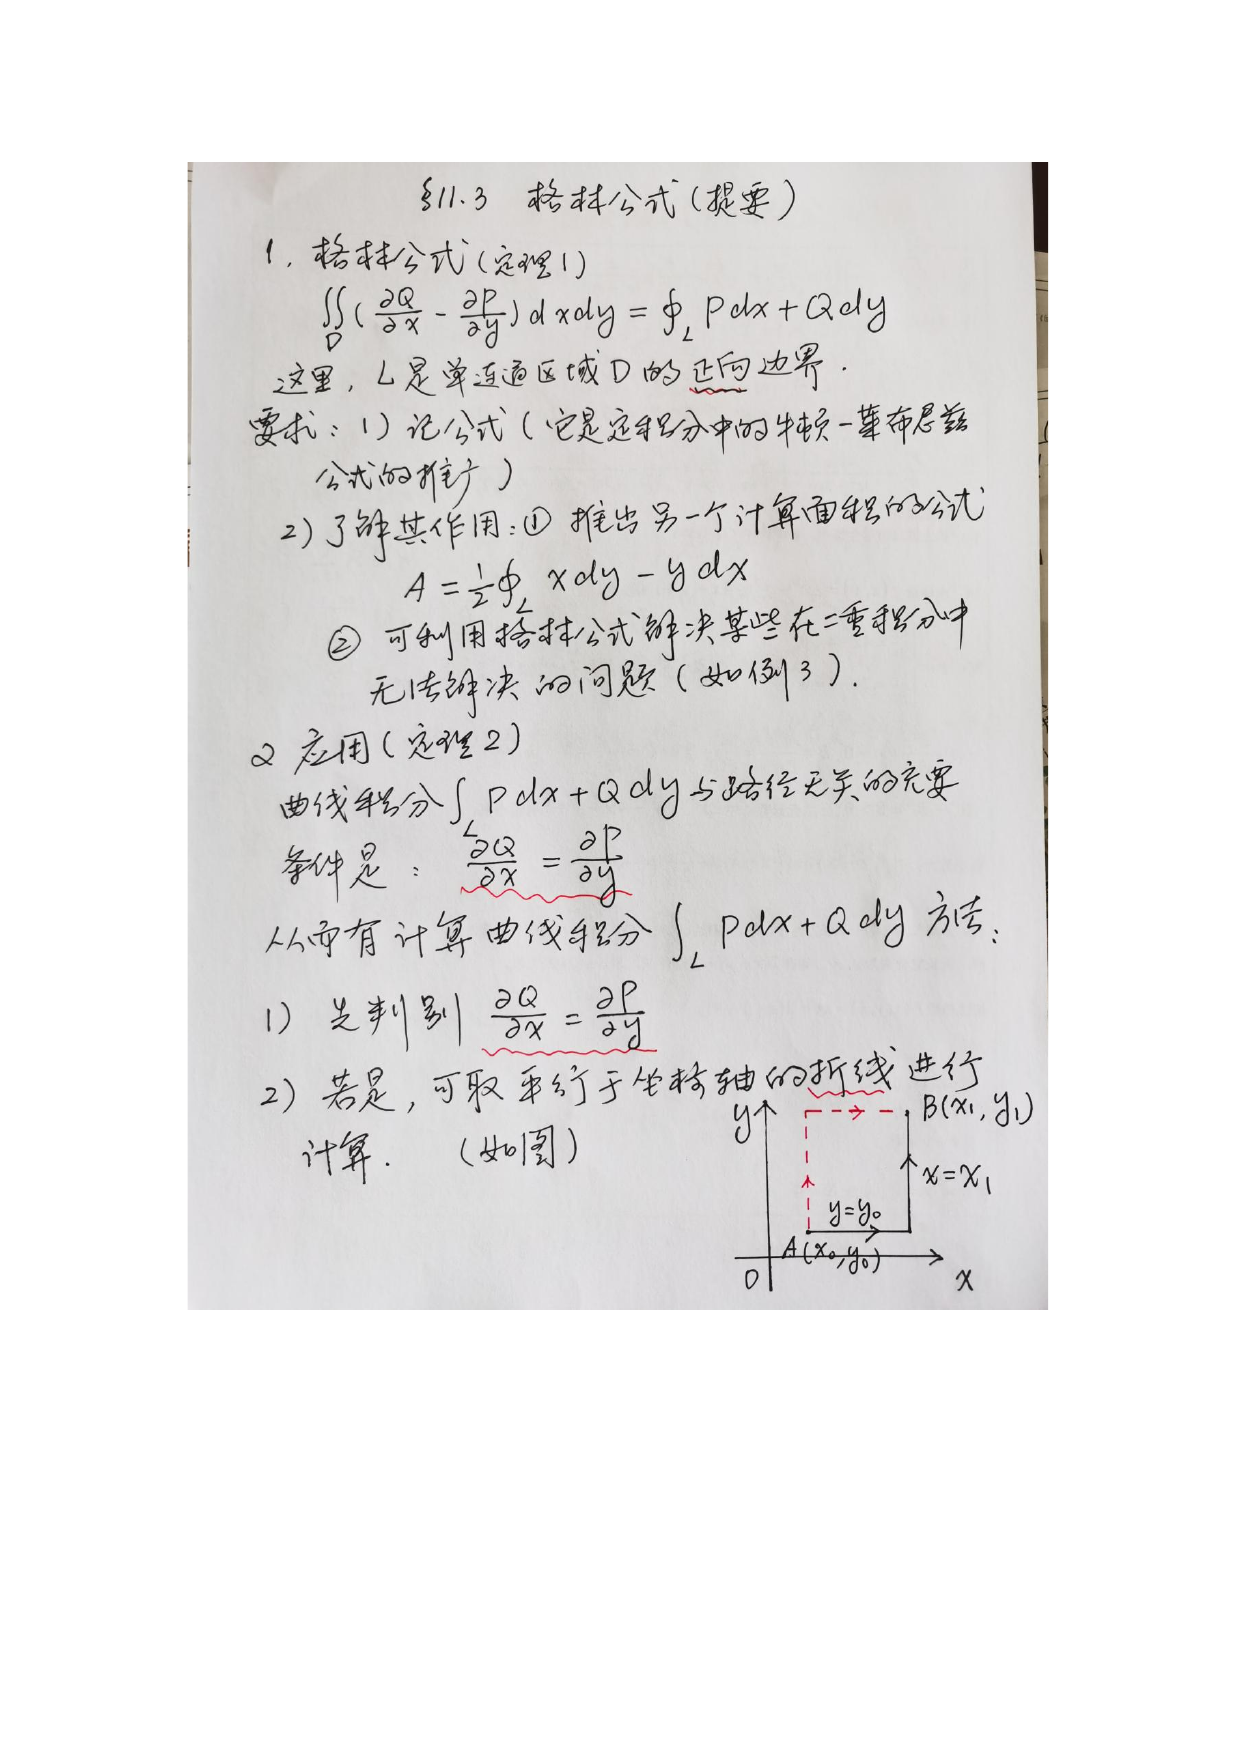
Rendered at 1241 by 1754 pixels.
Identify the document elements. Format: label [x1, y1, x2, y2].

picture [187, 162, 1049, 1310]
